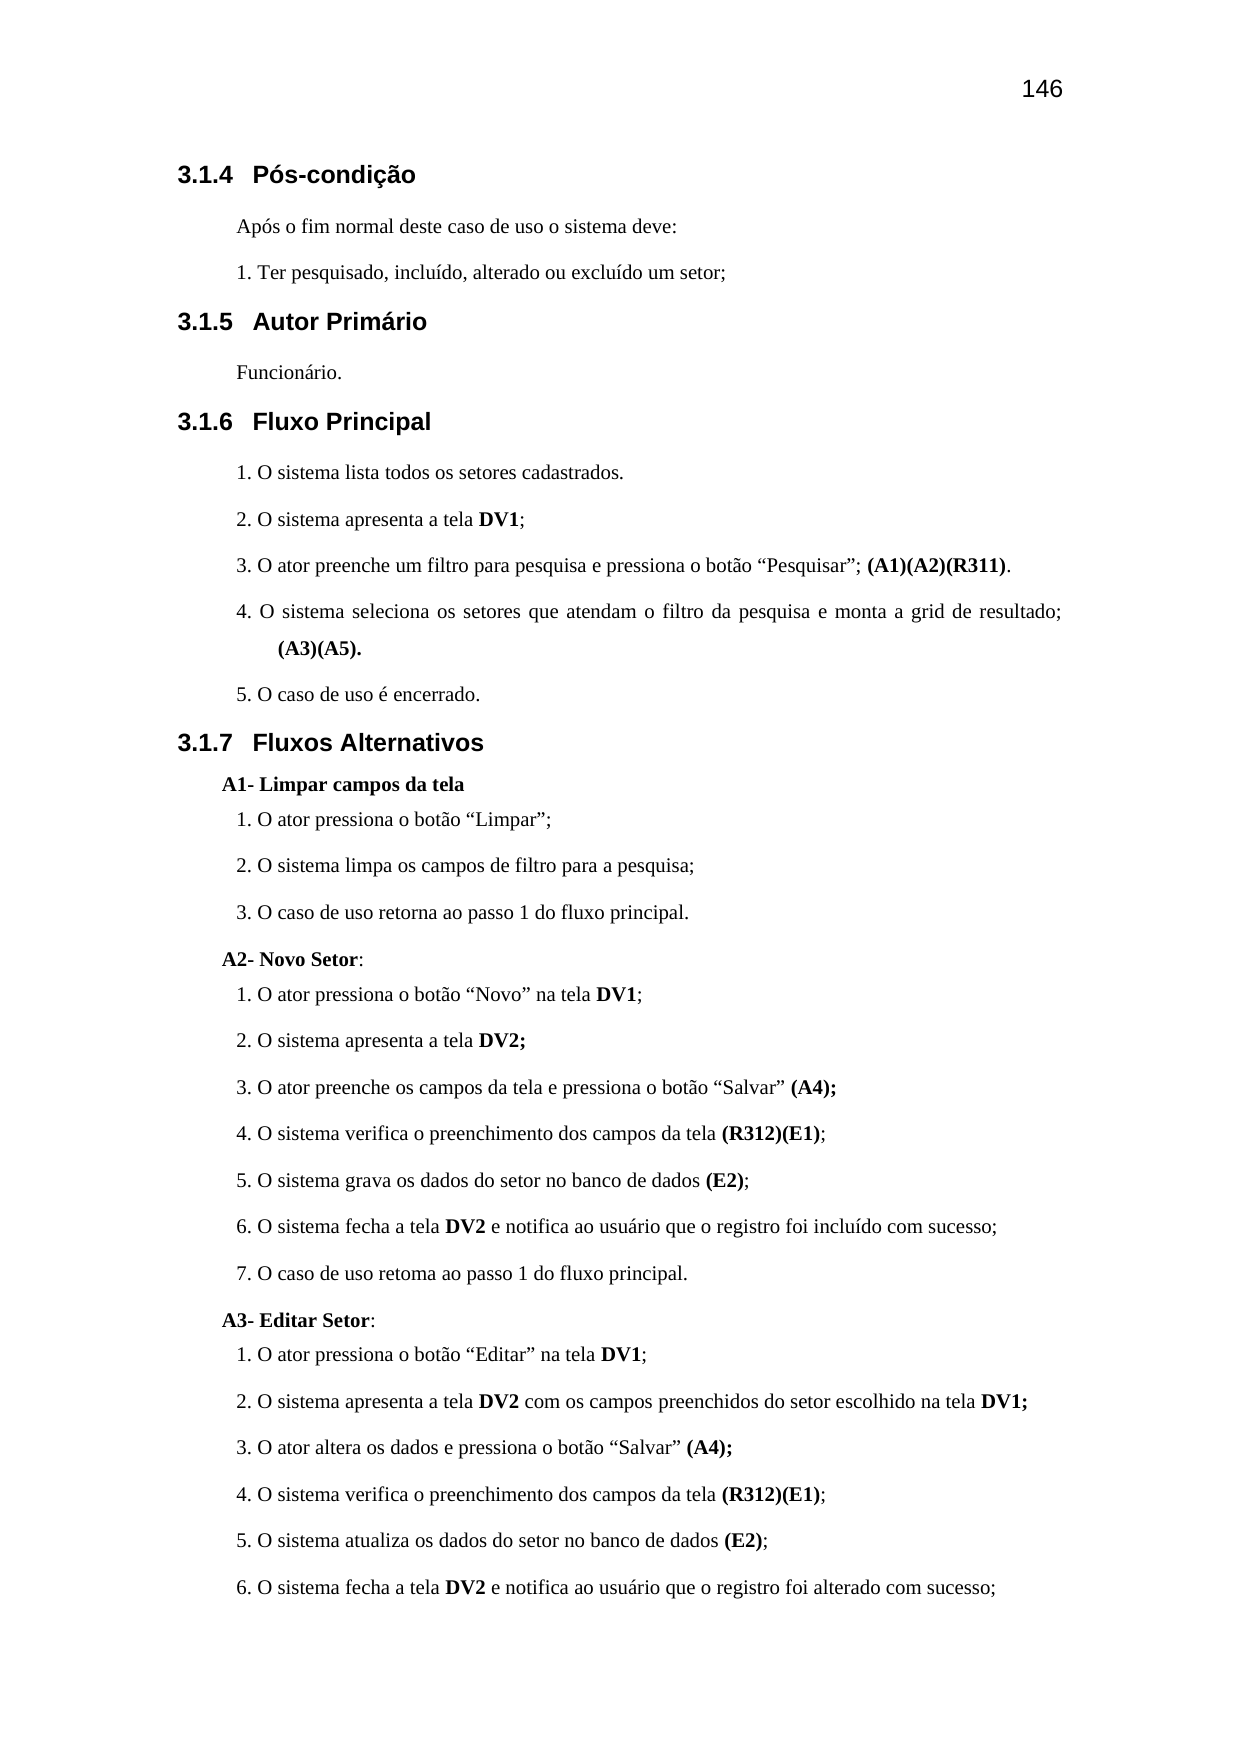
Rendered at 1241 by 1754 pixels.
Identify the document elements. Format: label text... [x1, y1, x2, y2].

text 1. O ator pressiona o botão “Novo” na tela DV1; [236, 982, 1063, 1006]
text 2. O sistema apresenta a tela DV1; [236, 506, 1063, 531]
text 1. O sistema lista todos os setores cadastrados. [236, 460, 1063, 484]
text 5. O sistema atualiza os dados do setor no banco de dados (E2); [236, 1528, 1063, 1552]
text Autor Primário [177, 306, 1063, 335]
text 1. O ator pressiona o botão “Limpar”; [236, 807, 1063, 831]
text 6. O sistema fecha a tela DV2 e notifica ao usuário que o registro foi alterado com sucesso; [236, 1574, 1063, 1599]
text 1. Ter pesquisado, incluído, alterado ou excluído um setor; [236, 260, 1063, 284]
text 3. O ator altera os dados e pressiona o botão “Salvar” (A4); [236, 1435, 1063, 1459]
text Fluxos Alternativos [177, 728, 1063, 757]
text 5. O sistema grava os dados do setor no banco de dados (E2); [236, 1167, 1063, 1192]
text 4. O sistema verifica o preenchimento dos campos da tela (R312)(E1); [236, 1121, 1063, 1145]
text Fluxo Principal [177, 406, 1063, 435]
text Pós-condição [177, 160, 1063, 189]
text Funcionário. [236, 360, 1063, 384]
text A3- Editar Setor: [177, 1307, 1063, 1332]
text 1. O ator pressiona o botão “Editar” na tela DV1; [236, 1342, 1063, 1366]
text A1- Limpar campos da tela [177, 771, 1063, 796]
text 7. O caso de uso retoma ao passo 1 do fluxo principal. [236, 1260, 1063, 1284]
text Após o fim normal deste caso de uso o sistema deve: [236, 213, 1063, 238]
text 5. O caso de uso é encerrado. [236, 682, 1063, 706]
text 2. O sistema limpa os campos de filtro para a pesquisa; [236, 853, 1063, 877]
text 3. O ator preenche os campos da tela e pressiona o botão “Salvar” (A4); [236, 1074, 1063, 1099]
text 6. O sistema fecha a tela DV2 e notifica ao usuário que o registro foi incluído com sucesso; [236, 1214, 1063, 1238]
text 4. O sistema seleciona os setores que atendam o filtro da pesquisa e monta a grid de resultado; (A3)(A5). [236, 599, 1063, 659]
text 2. O sistema apresenta a tela DV2; [236, 1028, 1063, 1052]
text A2- Novo Setor: [177, 946, 1063, 971]
text 3. O ator preenche um filtro para pesquisa e pressiona o botão “Pesquisar”; (A1)(A2)(R311). [236, 553, 1063, 577]
text 2. O sistema apresenta a tela DV2 com os campos preenchidos do setor escolhido na tela DV1; [236, 1389, 1063, 1413]
text 3. O caso de uso retorna ao passo 1 do fluxo principal. [236, 900, 1063, 924]
text 4. O sistema verifica o preenchimento dos campos da tela (R312)(E1); [236, 1482, 1063, 1506]
